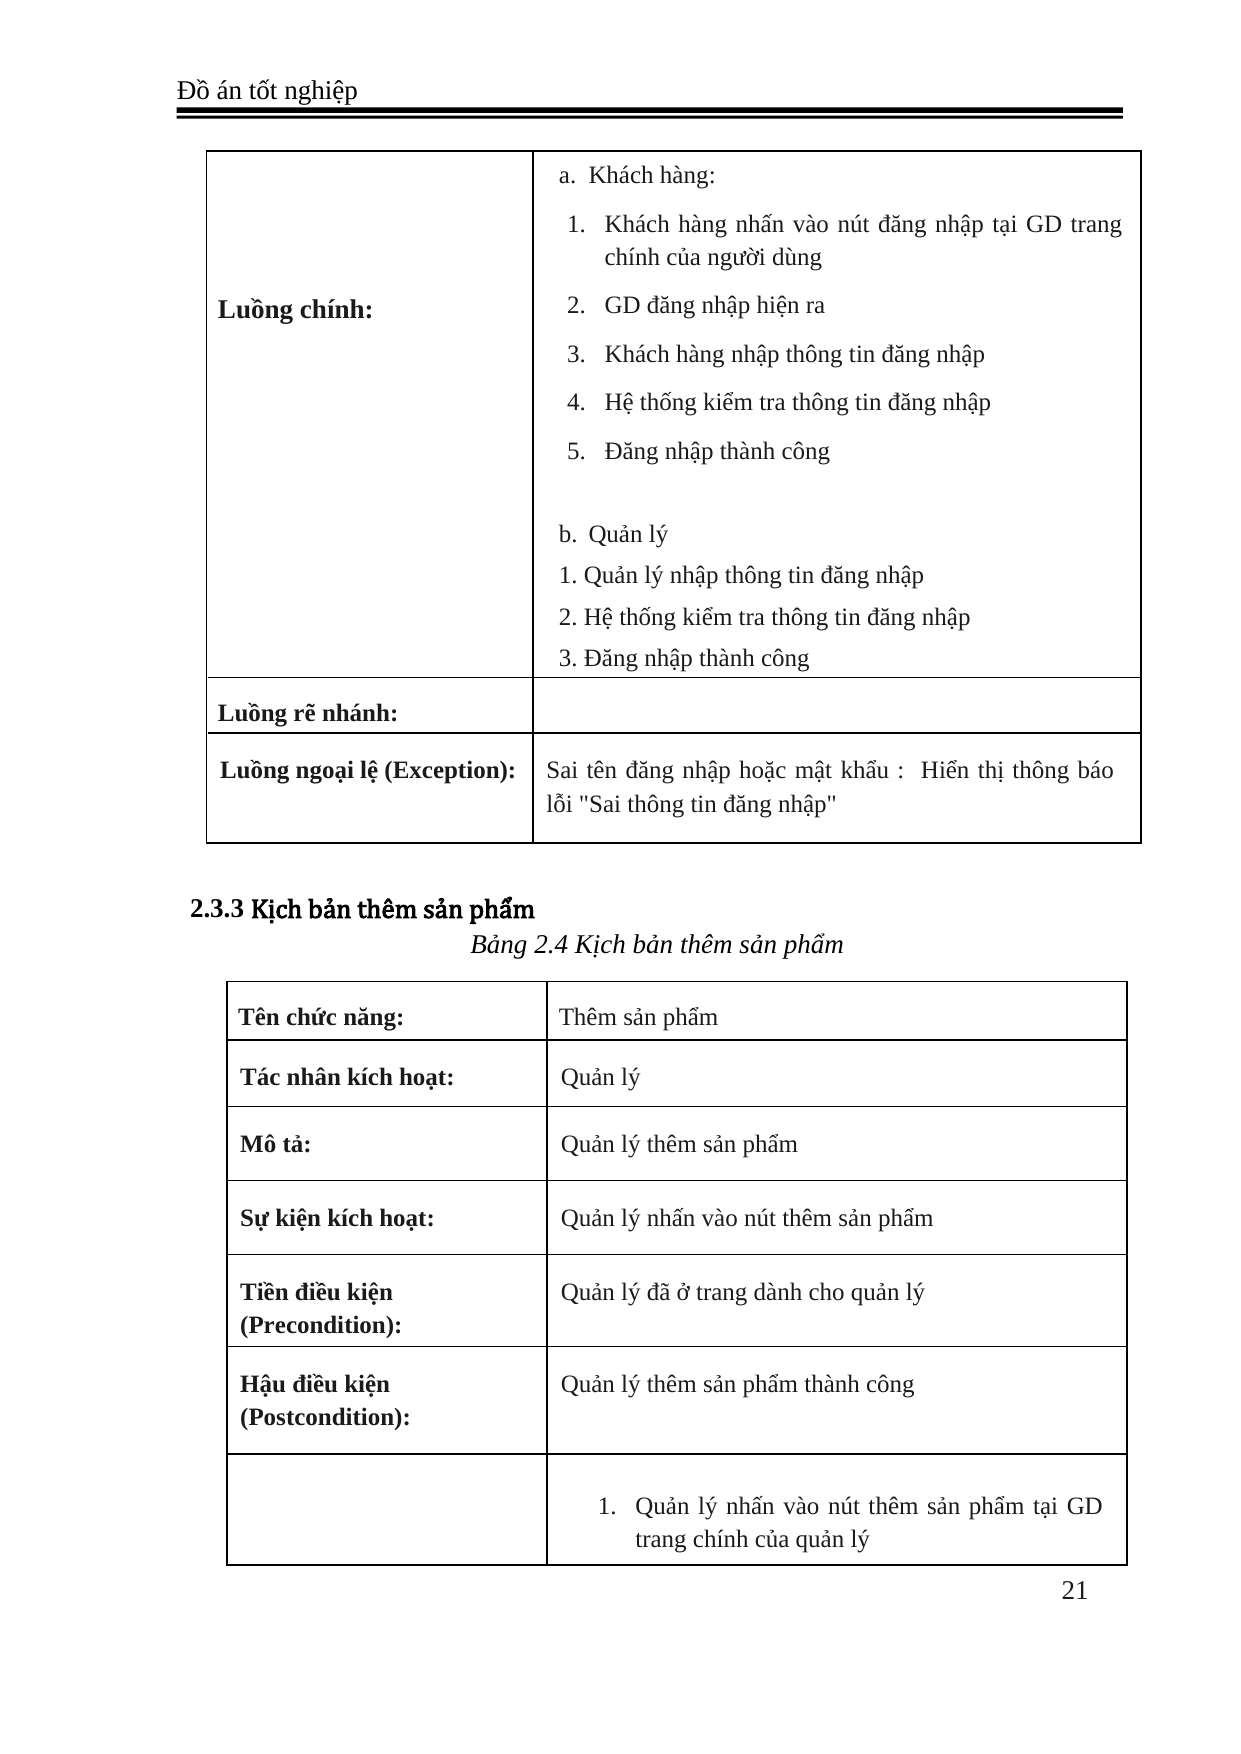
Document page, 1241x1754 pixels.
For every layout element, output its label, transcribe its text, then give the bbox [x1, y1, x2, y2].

table_cell [228, 1107, 546, 1179]
table_cell [228, 1041, 546, 1106]
table_cell [228, 1455, 546, 1564]
table_cell Luồng rẽ nhánh: [207, 678, 532, 732]
table_cell Luồng chính: [207, 152, 532, 677]
table_header Thêm sản phẩm [548, 982, 1126, 1039]
table_cell [534, 678, 1140, 732]
text Bảng 2.4 Kịch bản thêm sản phẩm [228, 928, 1088, 960]
table_cell [548, 1041, 1126, 1106]
table_cell [548, 1107, 1126, 1179]
table_cell [548, 1255, 1126, 1346]
table_cell [207, 733, 532, 842]
table_cell Khách hàng: Khách hàng nhấn vào nút đăng nhập tại GD trang chính của người dùng GD đăng nhập hiện ra Khách hàng nhập thông tin đăng nhập Hệ thống kiểm tra thông tin đăng nhập Đăng nhập thành công Quản lý 1. Quản lý nhập thông tin đăng nhập 2. Hệ thống kiểm tra thông tin đăng nhập 3. Đăng nhập thành công [534, 152, 1140, 677]
table_cell [534, 734, 1140, 842]
table_cell [228, 1347, 546, 1453]
table_cell [548, 1347, 1126, 1453]
table_cell [228, 1181, 546, 1253]
table_header Tên chức năng: [228, 982, 546, 1039]
table_cell [228, 1255, 546, 1346]
table_cell [548, 1181, 1126, 1253]
subtitle Kịch bản thêm sản phẩm [190, 892, 1088, 924]
table_cell [548, 1455, 1126, 1564]
